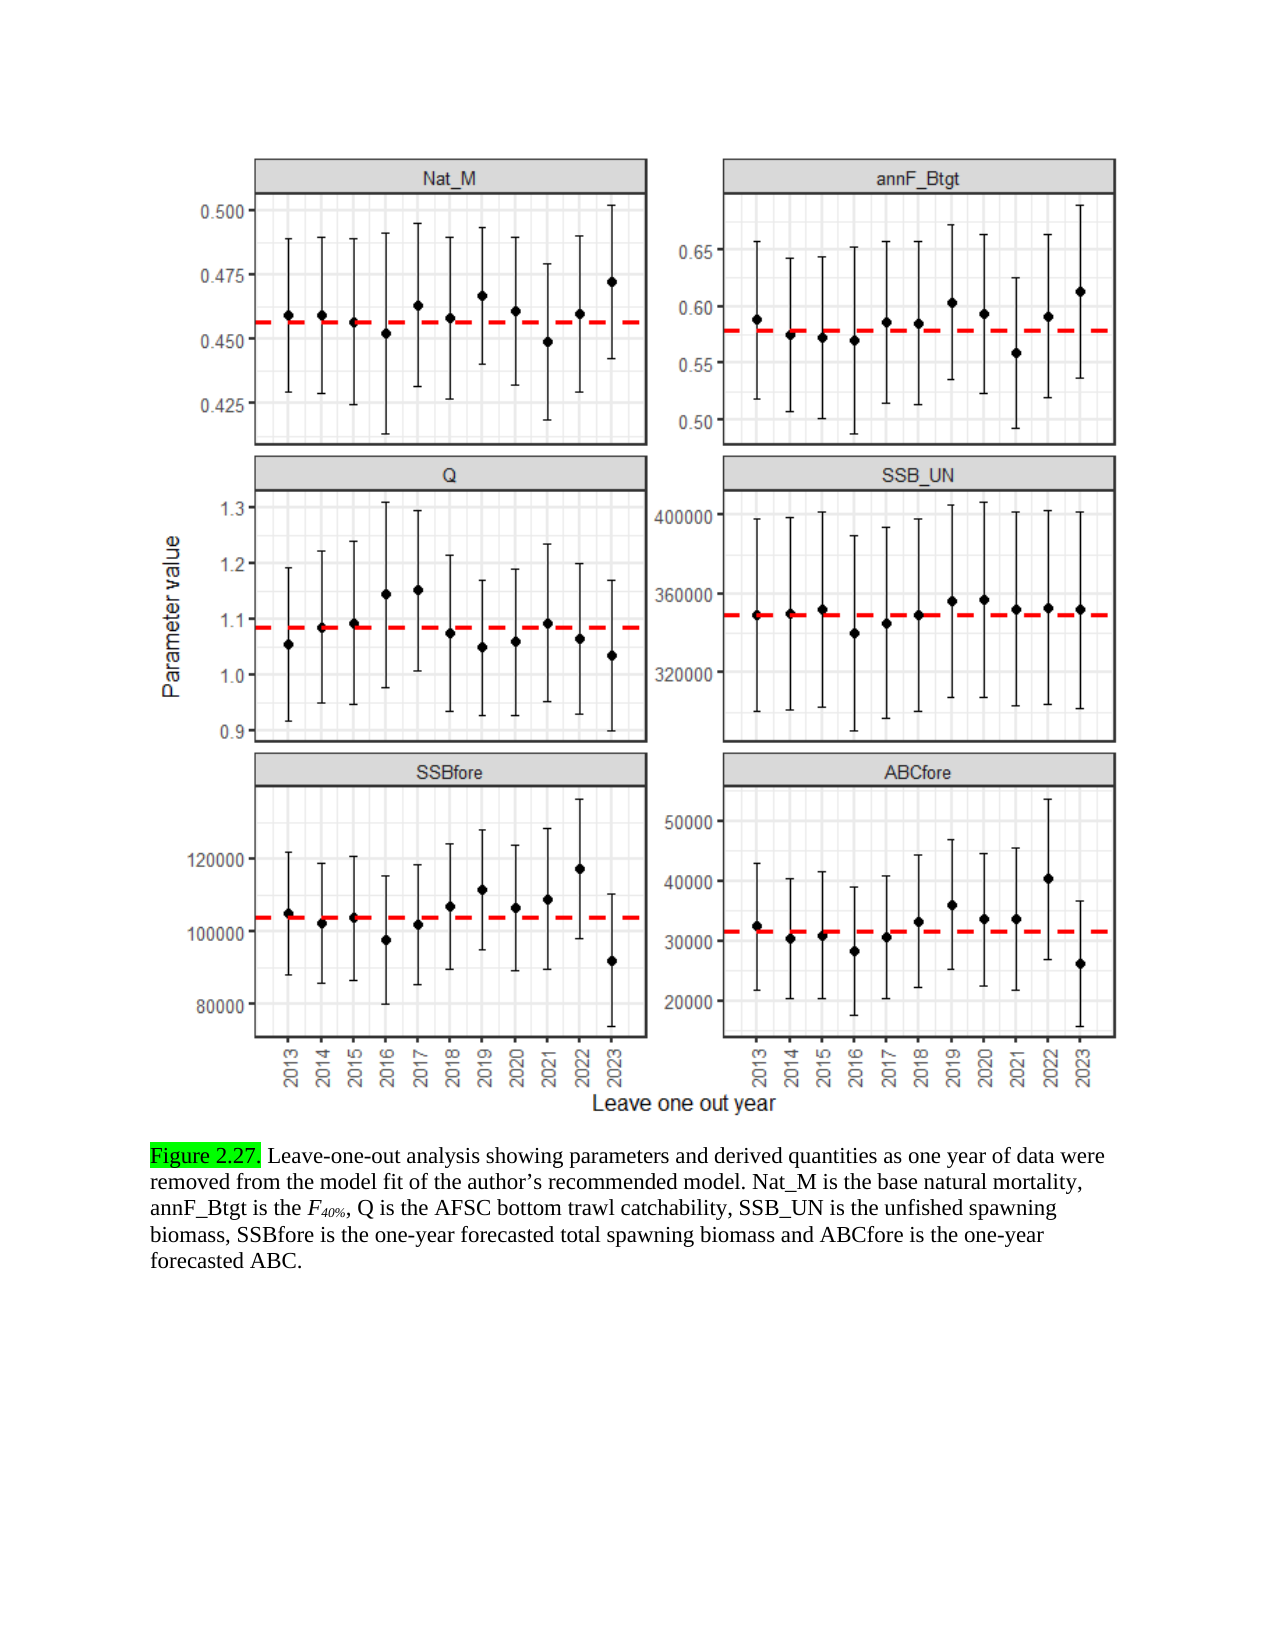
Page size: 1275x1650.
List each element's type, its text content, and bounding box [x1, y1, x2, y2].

picture [150, 150, 1125, 1125]
subtitle Figure 2.27. Leave-one-out analysis showing parameters and derived quantities as one year of data were removed from the model fit of the author’s recommended model. Nat_M is the base natural mortality, annF_Btgt is the F40%, Q is the AFSC bottom trawl catchability, SSB_UN is the unfished spawning biomass, SSBfore is the one-year forecasted total spawning biomass and ABCfore is the one-year forecasted ABC. [150, 1142, 1125, 1273]
